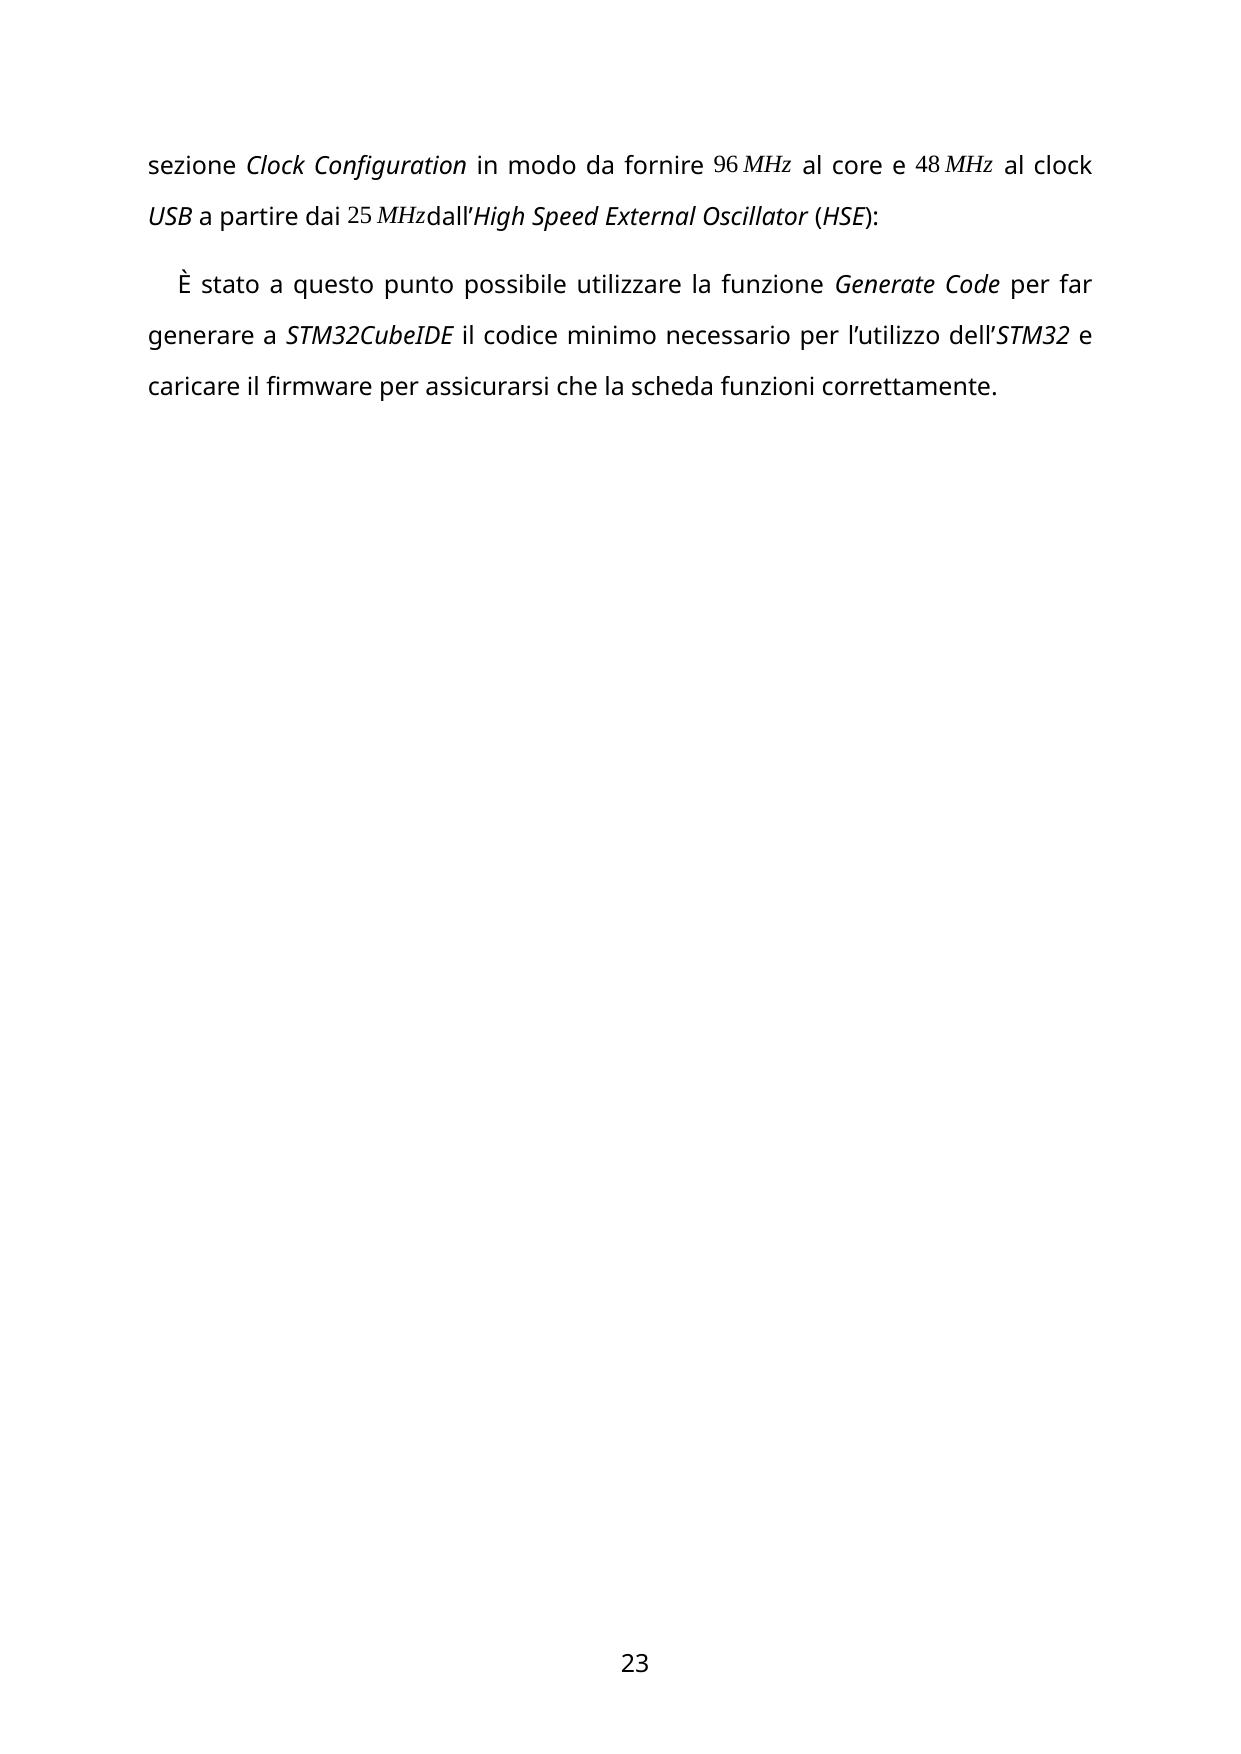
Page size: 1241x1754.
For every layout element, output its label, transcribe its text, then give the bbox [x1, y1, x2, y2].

text È stato a questo punto possibile utilizzare la funzione Generate Code per far generare a STM32CubeIDE il codice minimo necessario per l’utilizzo dell’STM32 e caricare il firmware per assicurarsi che la scheda funzioni correttamente. [148, 266, 1092, 403]
